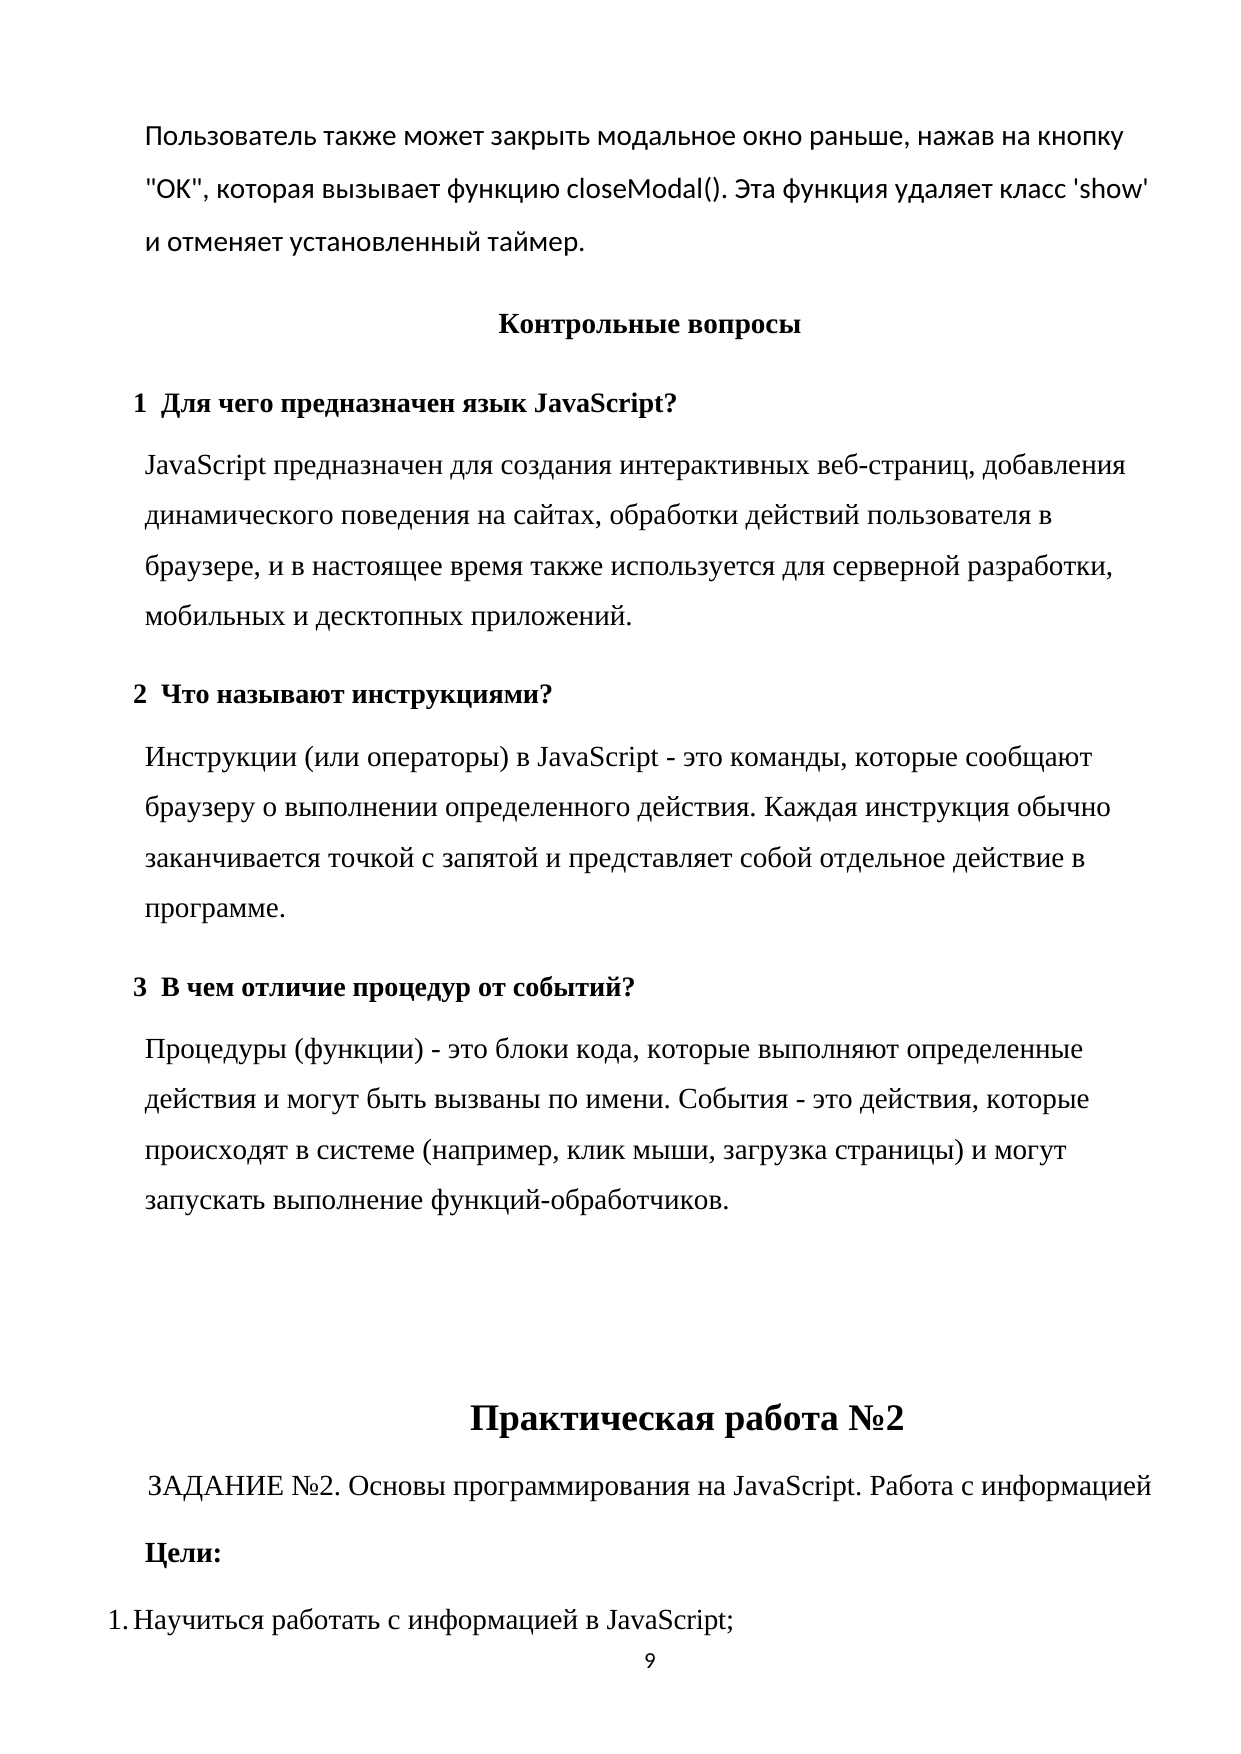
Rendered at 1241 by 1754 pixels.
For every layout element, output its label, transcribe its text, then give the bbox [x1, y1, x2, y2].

text Практическая работа №2 [208, 1396, 1166, 1439]
text Инструкции (или операторы) в JavaScript - это команды, которые сообщают браузеру о выполнении определенного действия. Каждая инструкция обычно заканчивается точкой с запятой и представляет собой отдельное действие в программе. [144, 739, 1155, 924]
text Цели: [144, 1535, 1155, 1568]
text JavaScript предназначен для создания интерактивных веб-страниц, добавления динамического поведения на сайтах, обработки действий пользователя в браузере, и в настоящее время также используется для серверной разработки, мобильных и десктопных приложений. [144, 447, 1155, 632]
subtitle 1 Для чего предназначен язык JavaScript? [133, 386, 1166, 418]
text Процедуры (функции) - это блоки кода, которые выполняют определенные действия и могут быть вызваны по имени. События - это действия, которые происходят в системе (например, клик мыши, загрузка страницы) и могут запускать выполнение функций-обработчиков. [144, 1031, 1155, 1216]
text Пользователь также может закрыть модальное окно раньше, нажав на кнопку "OK", которая вызывает функцию closeModal(). Эта функция удаляет класс 'show' и отменяет установленный таймер. [144, 117, 1155, 259]
text ЗАДАНИЕ №2. Основы программирования на JavaScript. Работа с информацией [144, 1468, 1155, 1501]
subtitle Контрольные вопросы [144, 306, 1155, 340]
subtitle 3 В чем отличие процедур от событий? [133, 969, 1166, 1002]
subtitle 2 Что называют инструкциями? [133, 678, 1166, 710]
list Научиться работать с информацией в JavaScript; [107, 1602, 1155, 1635]
